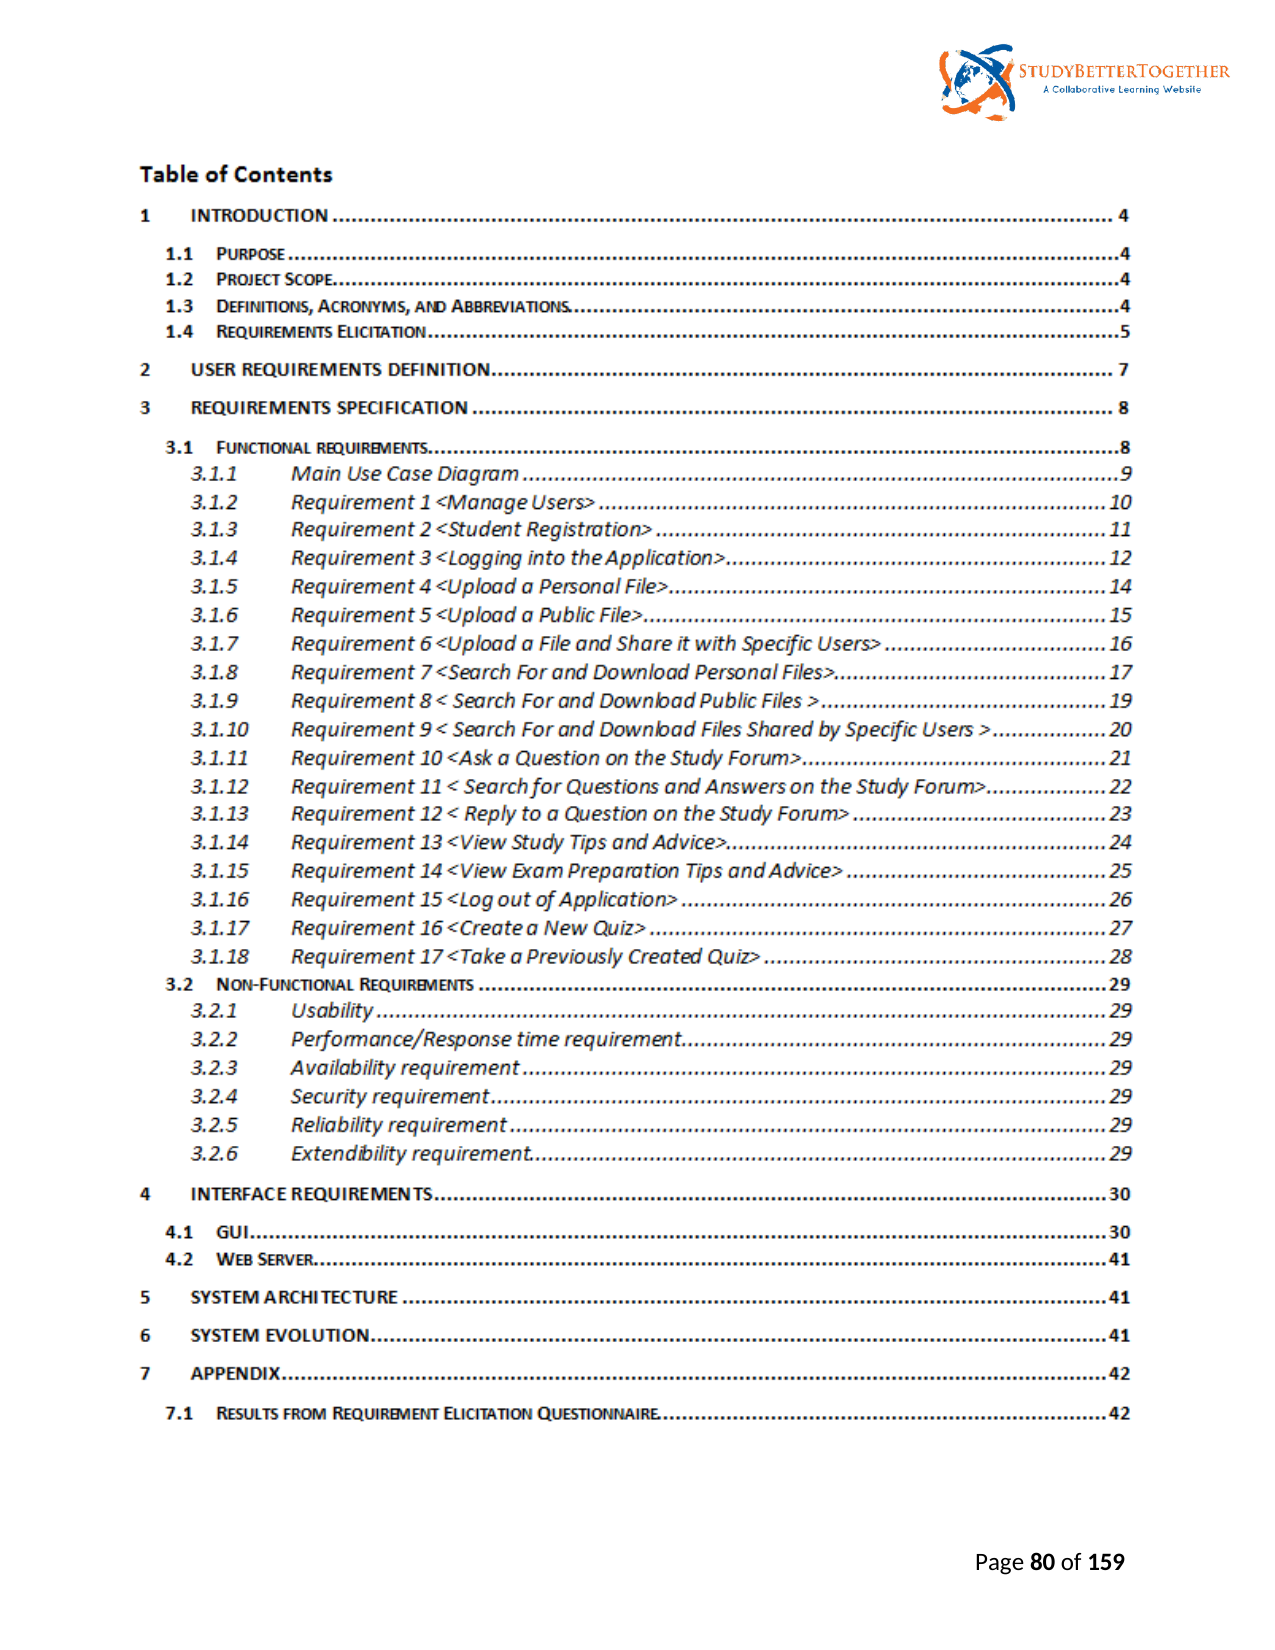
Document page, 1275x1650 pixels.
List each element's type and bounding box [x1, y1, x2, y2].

picture [937, 40, 1230, 123]
picture [118, 150, 1160, 1450]
